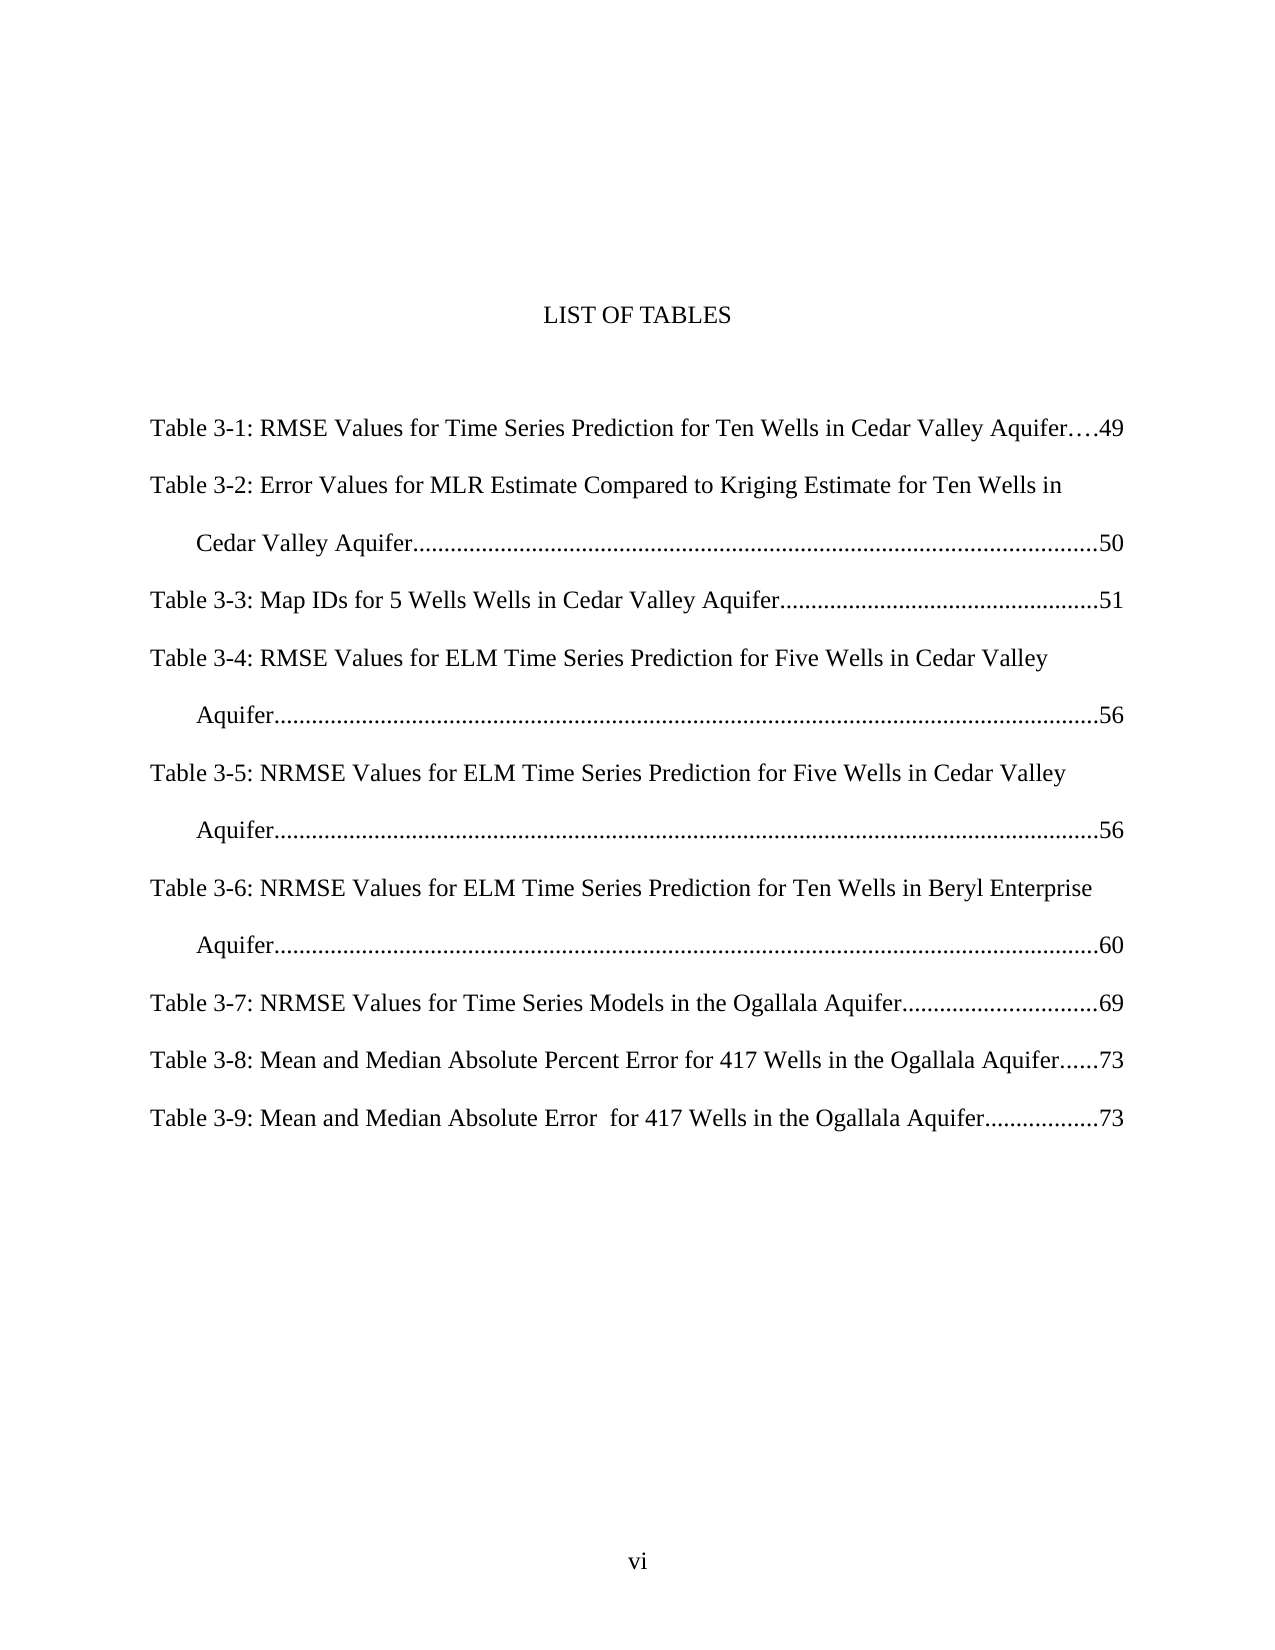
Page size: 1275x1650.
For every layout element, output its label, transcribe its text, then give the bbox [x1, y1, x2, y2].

text Table 3-3: Map IDs for 5 Wells Wells in Cedar Valley Aquifer 51 [150, 586, 1125, 614]
text Table 3-6: NRMSE Values for ELM Time Series Prediction for Ten Wells in Beryl Enterprise Aquifer 60 [150, 873, 1125, 959]
text Table 3-1: RMSE Values for Time Series Prediction for Ten Wells in Cedar Valley Aquifer 49 [150, 413, 1125, 442]
text Table 3-4: RMSE Values for ELM Time Series Prediction for Five Wells in Cedar Valley Aquifer 56 [150, 643, 1125, 729]
text Table 3-8: Mean and Median Absolute Percent Error for 417 Wells in the Ogallala Aquifer 73 [150, 1046, 1125, 1074]
text Table 3-2: Error Values for MLR Estimate Compared to Kriging Estimate for Ten Wells in Cedar Valley Aquifer 50 [150, 471, 1125, 557]
text Table 3-9: Mean and Median Absolute Error for 417 Wells in the Ogallala Aquifer 73 [150, 1103, 1125, 1132]
text Table 3-5: NRMSE Values for ELM Time Series Prediction for Five Wells in Cedar Valley Aquifer 56 [150, 758, 1125, 844]
text Table 3-7: NRMSE Values for Time Series Models in the Ogallala Aquifer 69 [150, 988, 1125, 1017]
subtitle LIST OF TABLES [150, 300, 1125, 329]
